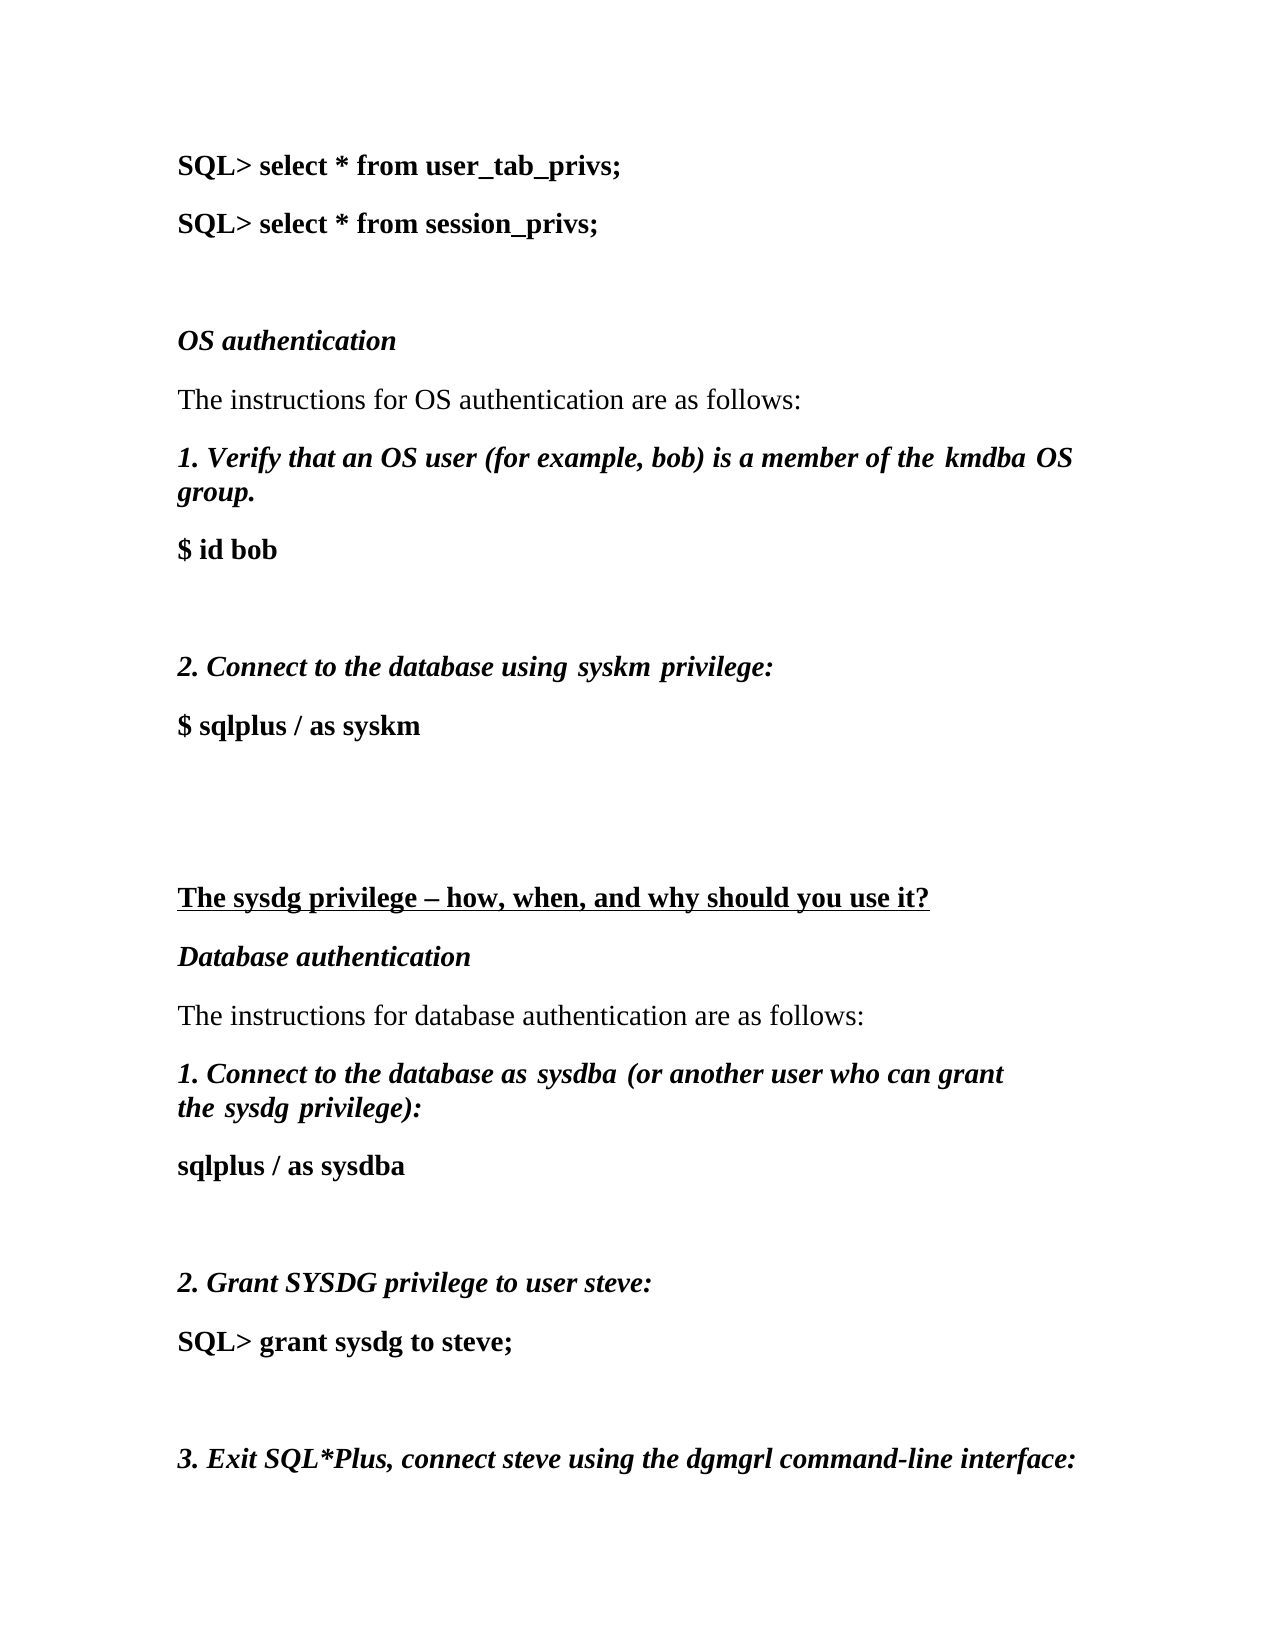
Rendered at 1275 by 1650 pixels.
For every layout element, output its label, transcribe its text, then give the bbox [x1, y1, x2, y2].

text 1. Connect to the database as sysdba (or another user who can grant the sysdg privilege): [177, 1056, 1098, 1123]
text The sysdg privilege – how, when, and why should you use it? [177, 881, 1098, 914]
text Database authentication [177, 939, 1098, 973]
text 3. Exit SQL*Plus, connect steve using the dgmgrl command-line interface: [177, 1441, 1098, 1474]
text 2. Connect to the database using syskm privilege: [177, 649, 1098, 683]
text The instructions for database authentication are as follows: [177, 998, 1098, 1031]
text 1. Verify that an OS user (for example, bob) is a member of the kmdba OS group. [177, 440, 1098, 507]
text $ id bob [177, 532, 1098, 566]
text 2. Grant SYSDG privilege to user steve: [177, 1265, 1098, 1299]
text SQL> select * from session_privs; [177, 206, 1098, 240]
text $ sqlplus / as syskm [177, 708, 1098, 742]
text OS authentication [177, 323, 1098, 357]
text sqlplus / as sysdba [177, 1148, 1098, 1182]
text SQL> select * from user_tab_privs; [177, 148, 1098, 181]
text SQL> grant sysdg to steve; [177, 1324, 1098, 1357]
text The instructions for OS authentication are as follows: [177, 382, 1098, 415]
